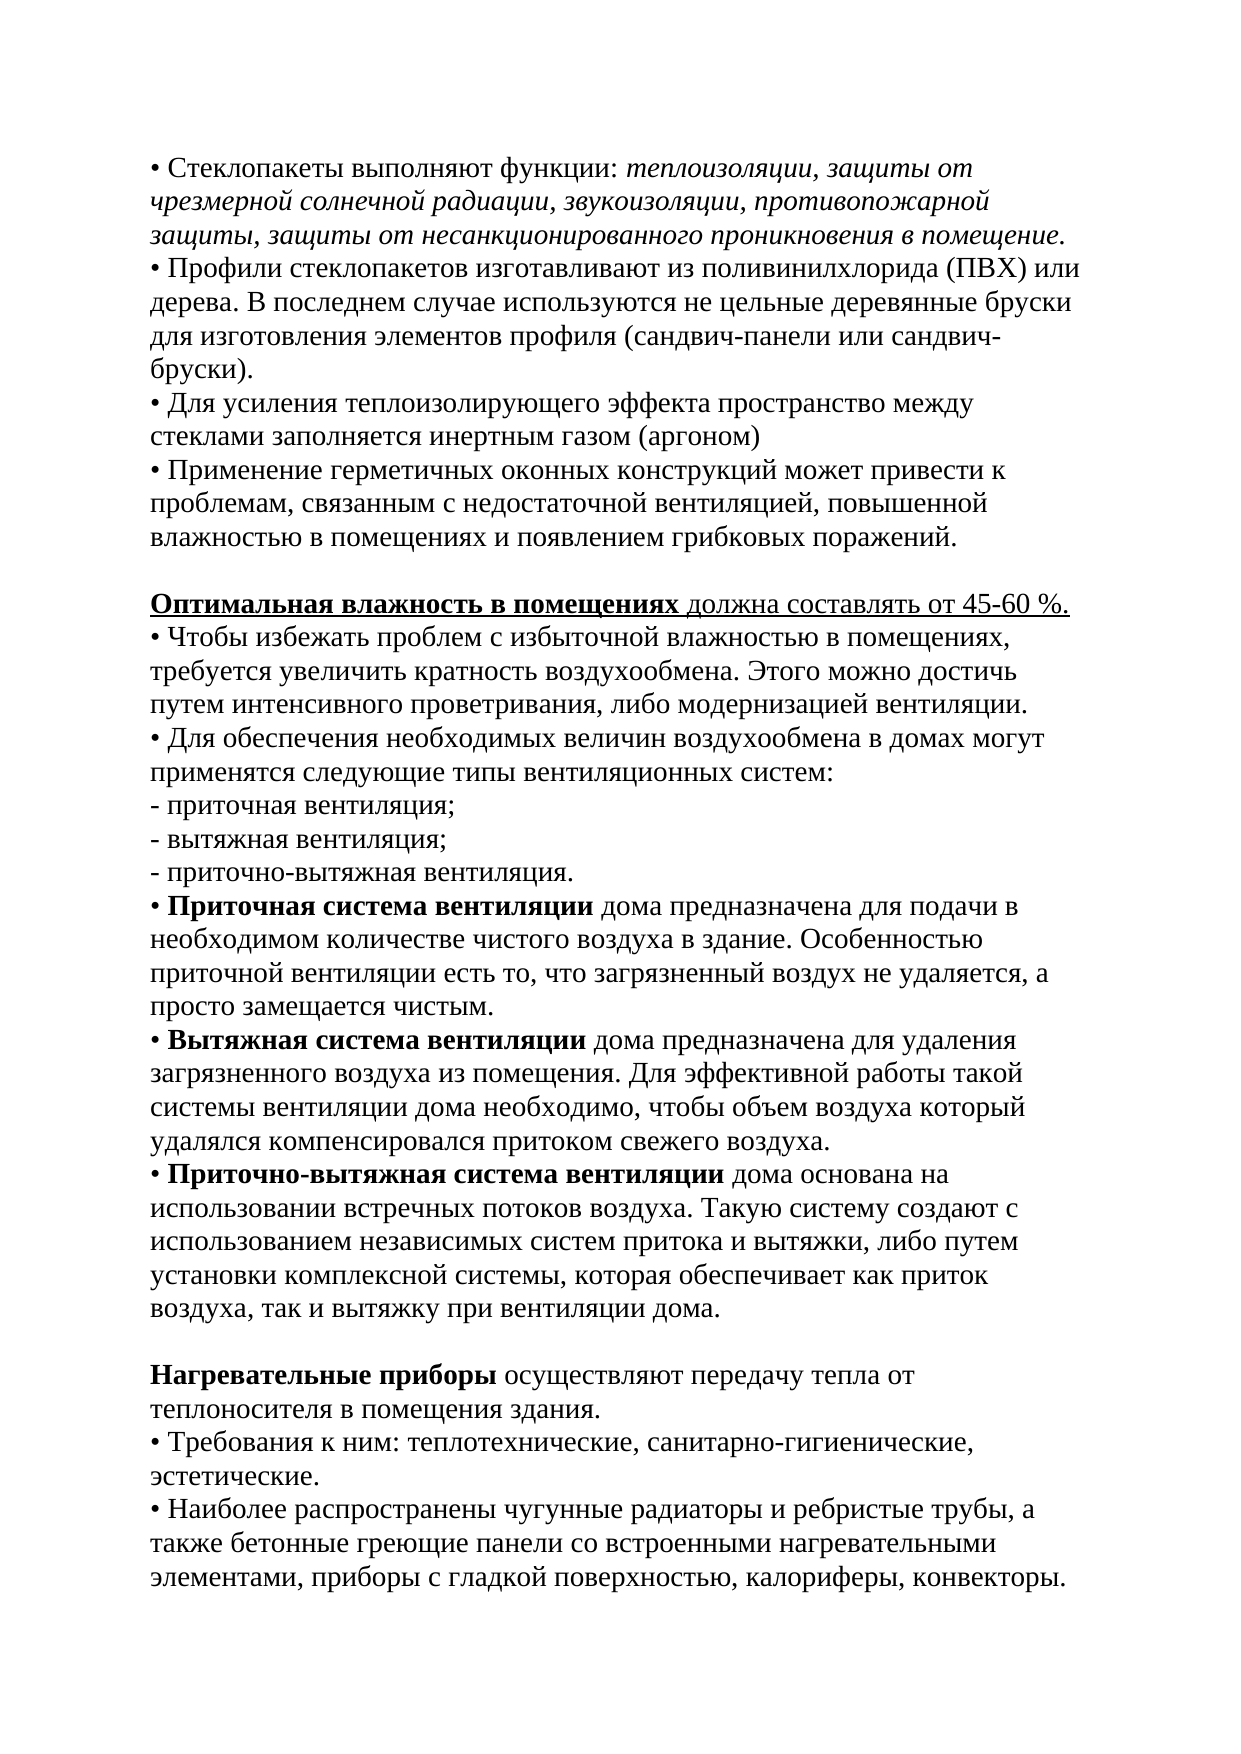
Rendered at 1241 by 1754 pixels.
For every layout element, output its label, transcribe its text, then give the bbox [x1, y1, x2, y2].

text • Профили стеклопакетов изготавливают из поливинилхлорида (ПВХ) или дерева. В последнем случае используются не цельные деревянные бруски для изготовления элементов профиля (сандвич-панели или сандвич-бруски). [150, 251, 1090, 385]
text • Для усиления теплоизолирующего эффекта пространство между стеклами заполняется инертным газом (аргоном) [150, 385, 1090, 452]
text - приточно-вытяжная вентиляция. [150, 854, 1090, 888]
text - приточная вентиляция; [150, 787, 1090, 821]
text - вытяжная вентиляция; [150, 821, 1090, 854]
text • Вытяжная система вентиляции дома предназначена для удаления загрязненного воздуха из помещения. Для эффективной работы такой системы вентиляции дома необходимо, чтобы объем воздуха который удалялся компенсировался притоком свежего воздуха. [150, 1022, 1090, 1156]
text Нагревательные приборы осуществляют передачу тепла от теплоносителя в помещения здания. [150, 1357, 1090, 1424]
text • Требования к ним: теплотехнические, санитарно-гигиенические, эстетические. [150, 1424, 1090, 1492]
text • Для обеспечения необходимых величин воздухообмена в домах могут применятся следующие типы вентиляционных систем: [150, 720, 1090, 787]
text • Приточная система вентиляции дома предназначена для подачи в необходимом количестве чистого воздуха в здание. Особенностью приточной вентиляции есть то, что загрязненный воздух не удаляется, а просто замещается чистым. [150, 888, 1090, 1022]
text • Наиболее распространены чугунные радиаторы и ребристые трубы, а также бетонные греющие панели со встроенными нагревательными элементами, приборы с гладкой поверхностью, калориферы, конвекторы. [150, 1492, 1090, 1592]
text • Стеклопакеты выполняют функции: теплоизоляции, защиты от чрезмерной солнечной радиации, звукоизоляции, противопожарной защиты, защиты от несанкционированного проникновения в помещение. [150, 150, 1090, 251]
text • Применение герметичных оконных конструкций может привести к проблемам, связанным с недостаточной вентиляцией, повышенной влажностью в помещениях и появлением грибковых поражений. [150, 452, 1090, 552]
text Оптимальная влажность в помещениях должна составлять от 45-60 %. [150, 586, 1090, 619]
text • Приточно-вытяжная система вентиляции дома основана на использовании встречных потоков воздуха. Такую систему создают с использованием независимых систем притока и вытяжки, либо путем установки комплексной системы, которая обеспечивает как приток воздуха, так и вытяжку при вентиляции дома. [150, 1156, 1090, 1324]
text • Чтобы избежать проблем с избыточной влажностью в помещениях, требуется увеличить кратность воздухообмена. Этого можно достичь путем интенсивного проветривания, либо модернизацией вентиляции. [150, 619, 1090, 720]
